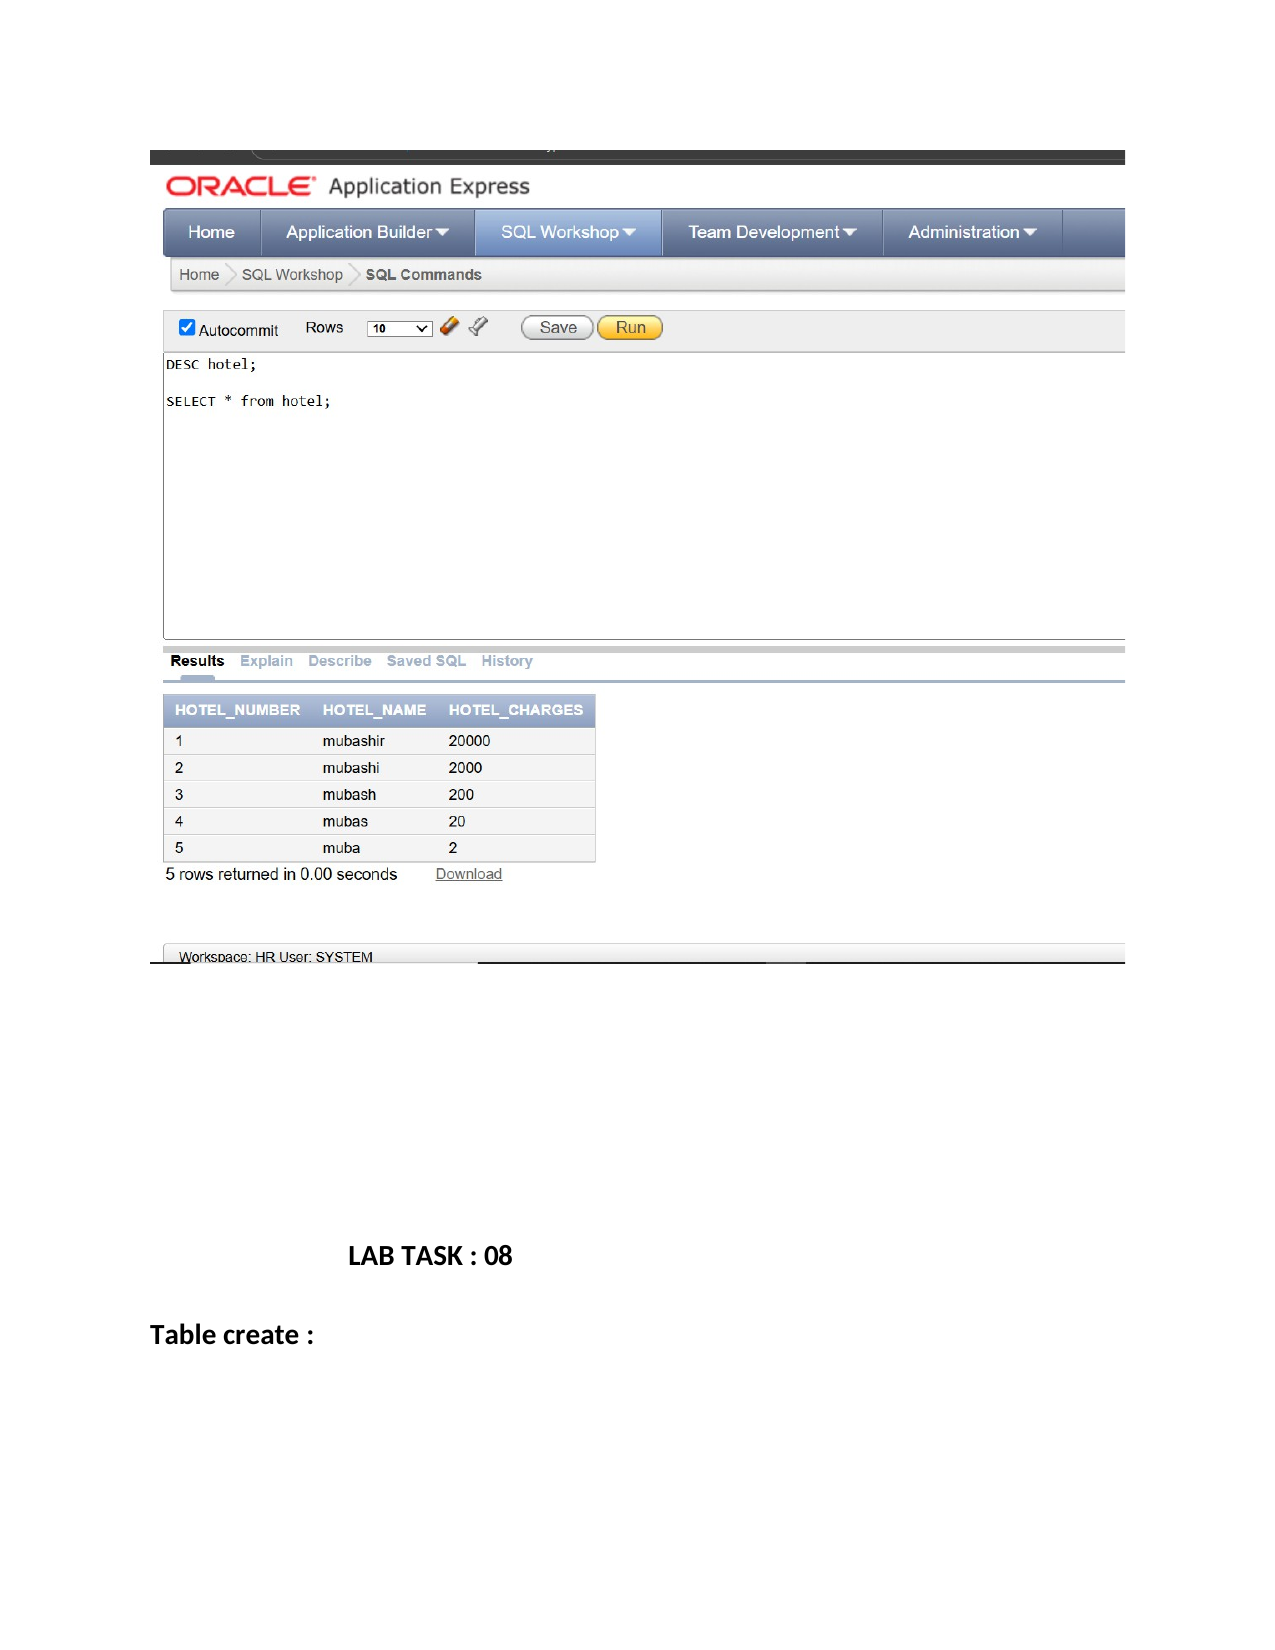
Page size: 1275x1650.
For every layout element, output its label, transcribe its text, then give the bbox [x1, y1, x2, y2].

title LAB TASK : 08 [348, 1237, 1200, 1273]
text Table create : [150, 1316, 1200, 1351]
picture [150, 150, 1125, 964]
